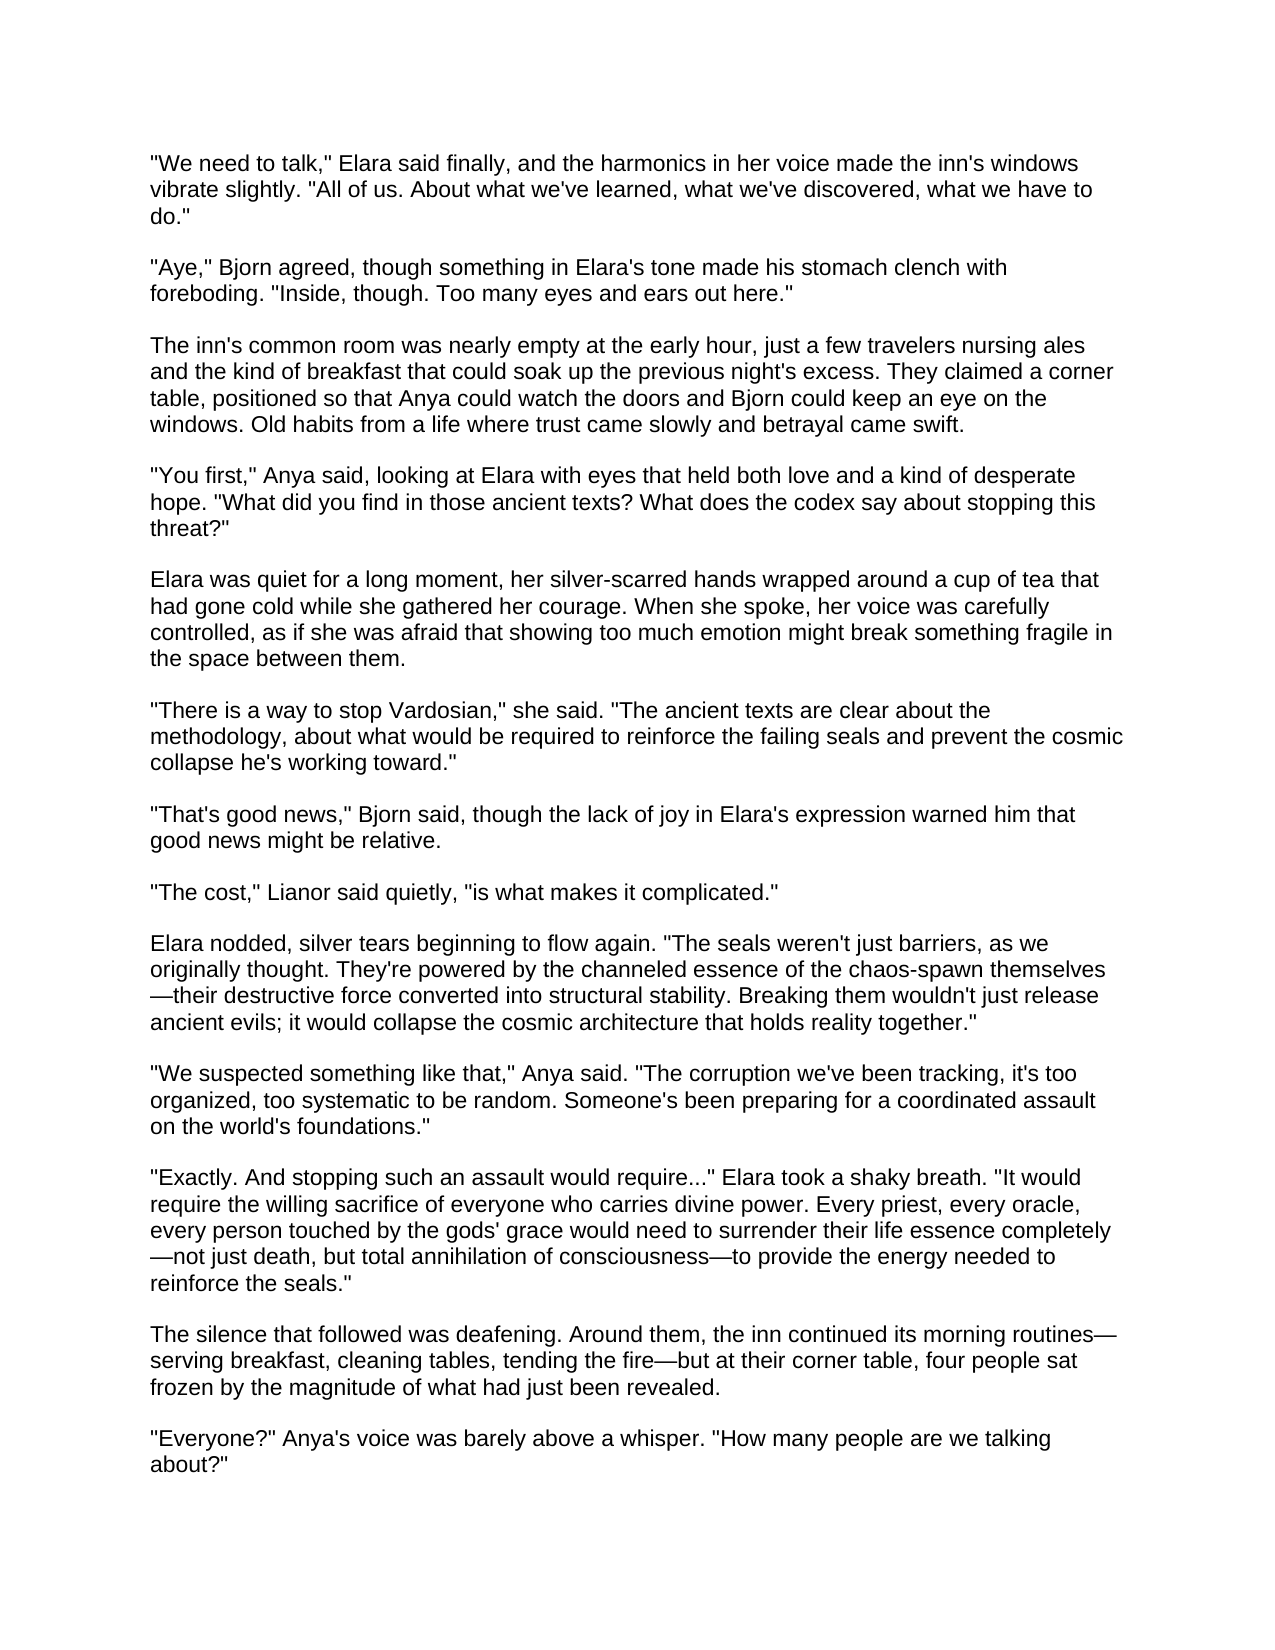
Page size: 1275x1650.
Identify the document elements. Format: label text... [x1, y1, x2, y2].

text Elara nodded, silver tears beginning to flow again. "The seals weren't just barriers, as we originally thought. They're powered by the channeled essence of the chaos-spawn themselves—their destructive force converted into structural stability. Breaking them wouldn't just release ancient evils; it would collapse the cosmic architecture that holds reality together." [150, 930, 1125, 1035]
text Elara was quiet for a long moment, her silver-scarred hands wrapped around a cup of tea that had gone cold while she gathered her courage. When she spoke, her voice was carefully controlled, as if she was afraid that showing too much emotion might break something fragile in the space between them. [150, 566, 1125, 672]
text "We need to talk," Elara said finally, and the harmonics in her voice made the inn's windows vibrate slightly. "All of us. About what we've learned, what we've discovered, what we have to do." [150, 150, 1125, 229]
text "The cost," Lianor said quietly, "is what makes it complicated." [150, 878, 1125, 905]
text "Aye," Bjorn agreed, though something in Elara's tone made his stomach clench with foreboding. "Inside, though. Too many eyes and ears out here." [150, 254, 1125, 307]
text The silence that followed was deafening. Around them, the inn continued its morning routines—serving breakfast, cleaning tables, tending the fire—but at their corner table, four people sat frozen by the magnitude of what had just been revealed. [150, 1321, 1125, 1400]
text "Everyone?" Anya's voice was barely above a whisper. "How many people are we talking about?" [150, 1425, 1125, 1478]
text The inn's common room was nearly empty at the early hour, just a few travelers nursing ales and the kind of breakfast that could soak up the previous night's excess. They claimed a corner table, positioned so that Anya could watch the doors and Bjorn could keep an eye on the windows. Old habits from a life where trust came slowly and betrayal came swift. [150, 332, 1125, 437]
text "We suspected something like that," Anya said. "The corruption we've been tracking, it's too organized, too systematic to be random. Someone's been preparing for a coordinated assault on the world's foundations." [150, 1060, 1125, 1139]
text "There is a way to stop Vardosian," she said. "The ancient texts are clear about the methodology, about what would be required to reinforce the failing seals and prevent the cosmic collapse he's working toward." [150, 697, 1125, 776]
text "You first," Anya said, looking at Elara with eyes that held both love and a kind of desperate hope. "What did you find in those ancient texts? What does the codex say about stopping this threat?" [150, 462, 1125, 541]
text "That's good news," Bjorn said, though the lack of joy in Elara's expression warned him that good news might be relative. [150, 801, 1125, 853]
text "Exactly. And stopping such an assault would require..." Elara took a shaky breath. "It would require the willing sacrifice of everyone who carries divine power. Every priest, every oracle, every person touched by the gods' grace would need to surrender their life essence completely—not just death, but total annihilation of consciousness—to provide the energy needed to reinforce the seals." [150, 1164, 1125, 1296]
